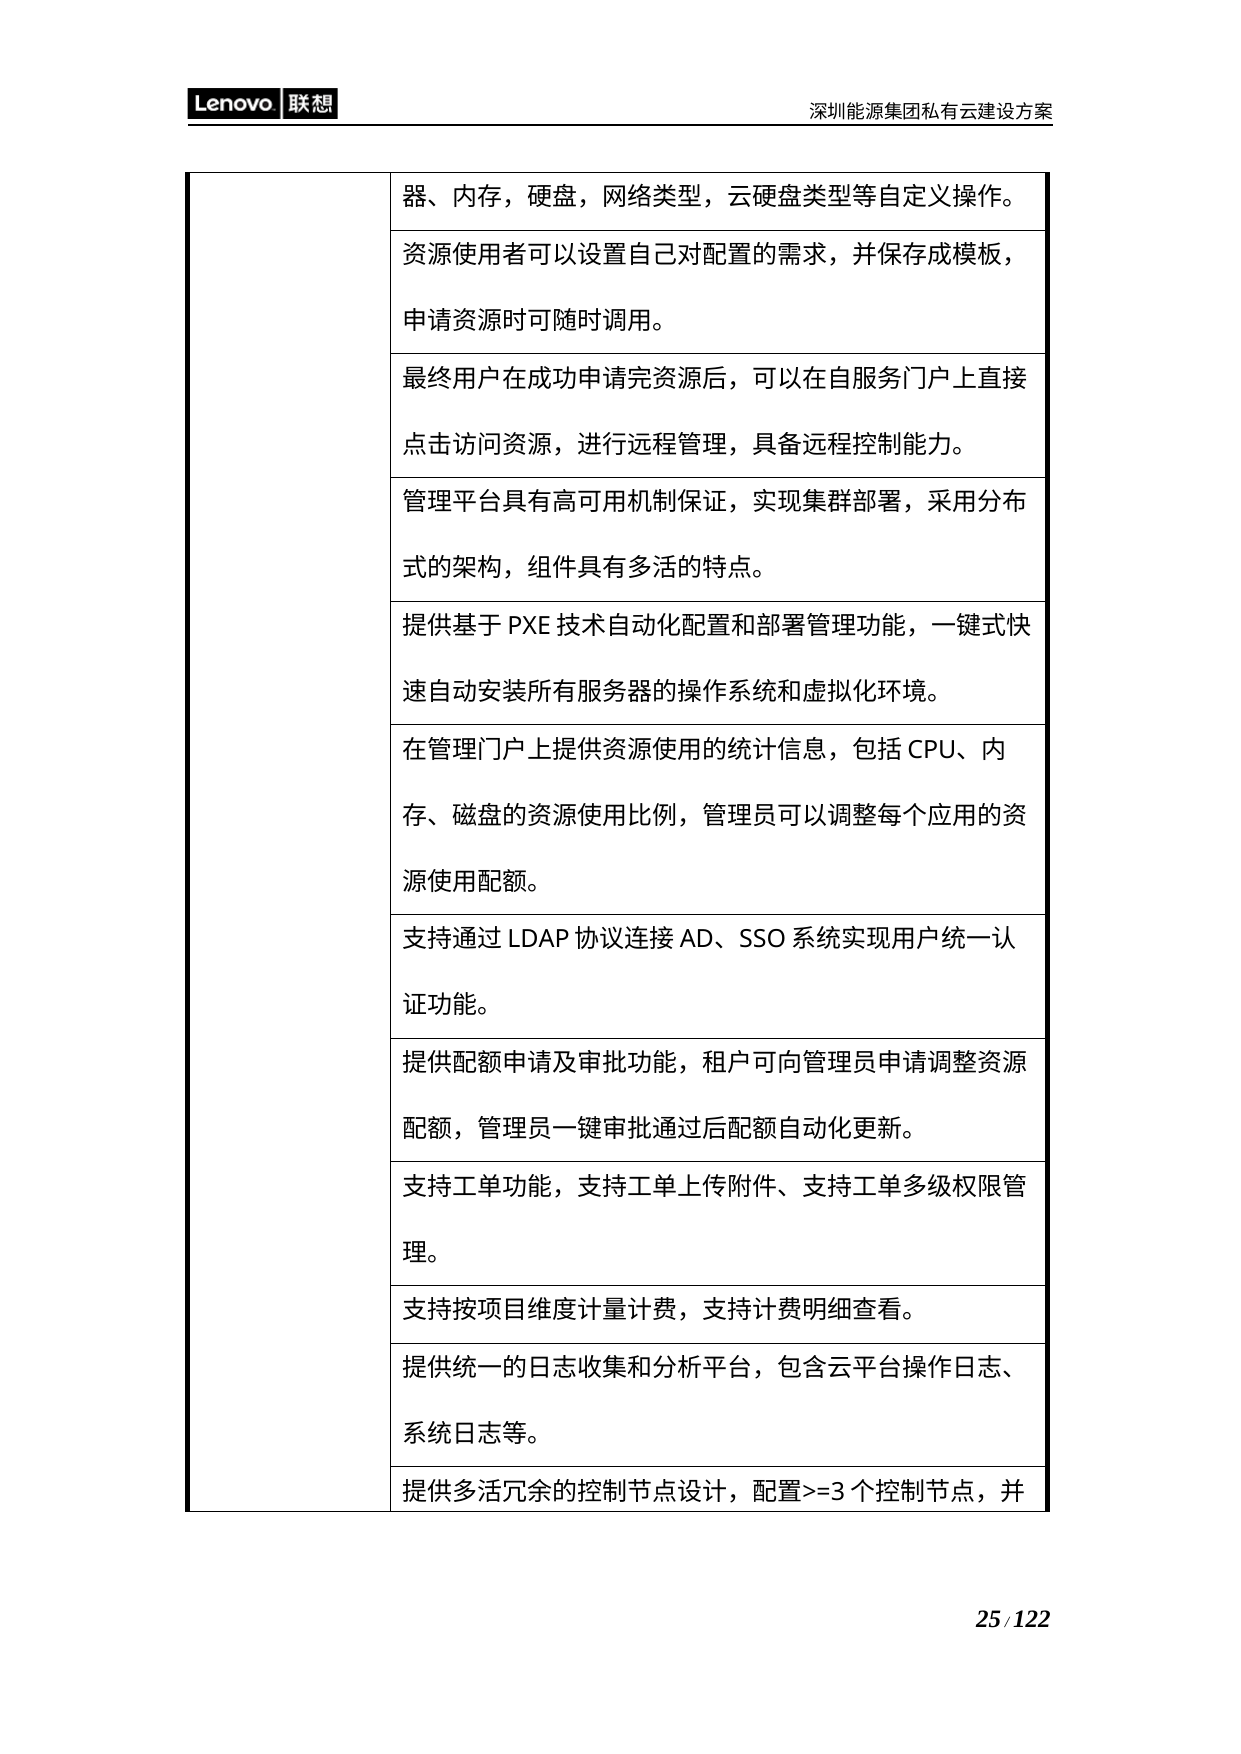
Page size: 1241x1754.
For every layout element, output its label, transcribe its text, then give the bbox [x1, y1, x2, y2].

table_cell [391, 173, 1045, 229]
table_cell 提供配额申请及审批功能，租户可向管理员申请调整资源配额，管理员一键审批通过后配额自动化更新。 [391, 1039, 1045, 1161]
table_cell 资源使用者可以设置自己对配置的需求，并保存成模板，申请资源时可随时调用。 [391, 231, 1045, 353]
table_cell 支持工单功能，支持工单上传附件、支持工单多级权限管理。 [391, 1162, 1045, 1285]
table_cell 管理平台具有高可用机制保证，实现集群部署，采用分布式的架构，组件具有多活的特点。 [391, 478, 1045, 601]
picture [187, 88, 338, 119]
table_cell 提供基于PXE技术自动化配置和部署管理功能，一键式快速自动安装所有服务器的操作系统和虚拟化环境。 [391, 602, 1045, 724]
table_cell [391, 1467, 1045, 1511]
table_cell 支持通过LDAP协议连接AD、SSO系统实现用户统一认证功能。 [391, 915, 1045, 1037]
table_cell 提供统一的日志收集和分析平台，包含云平台操作日志、系统日志等。 [391, 1344, 1045, 1466]
table_cell 最终用户在成功申请完资源后，可以在自服务门户上直接点击访问资源，进行远程管理，具备远程控制能力。 [391, 354, 1045, 477]
table_cell 支持按项目维度计量计费，支持计费明细查看。 [391, 1286, 1045, 1342]
table_cell 在管理门户上提供资源使用的统计信息，包括CPU、内存、磁盘的资源使用比例，管理员可以调整每个应用的资源使用配额。 [391, 725, 1045, 914]
